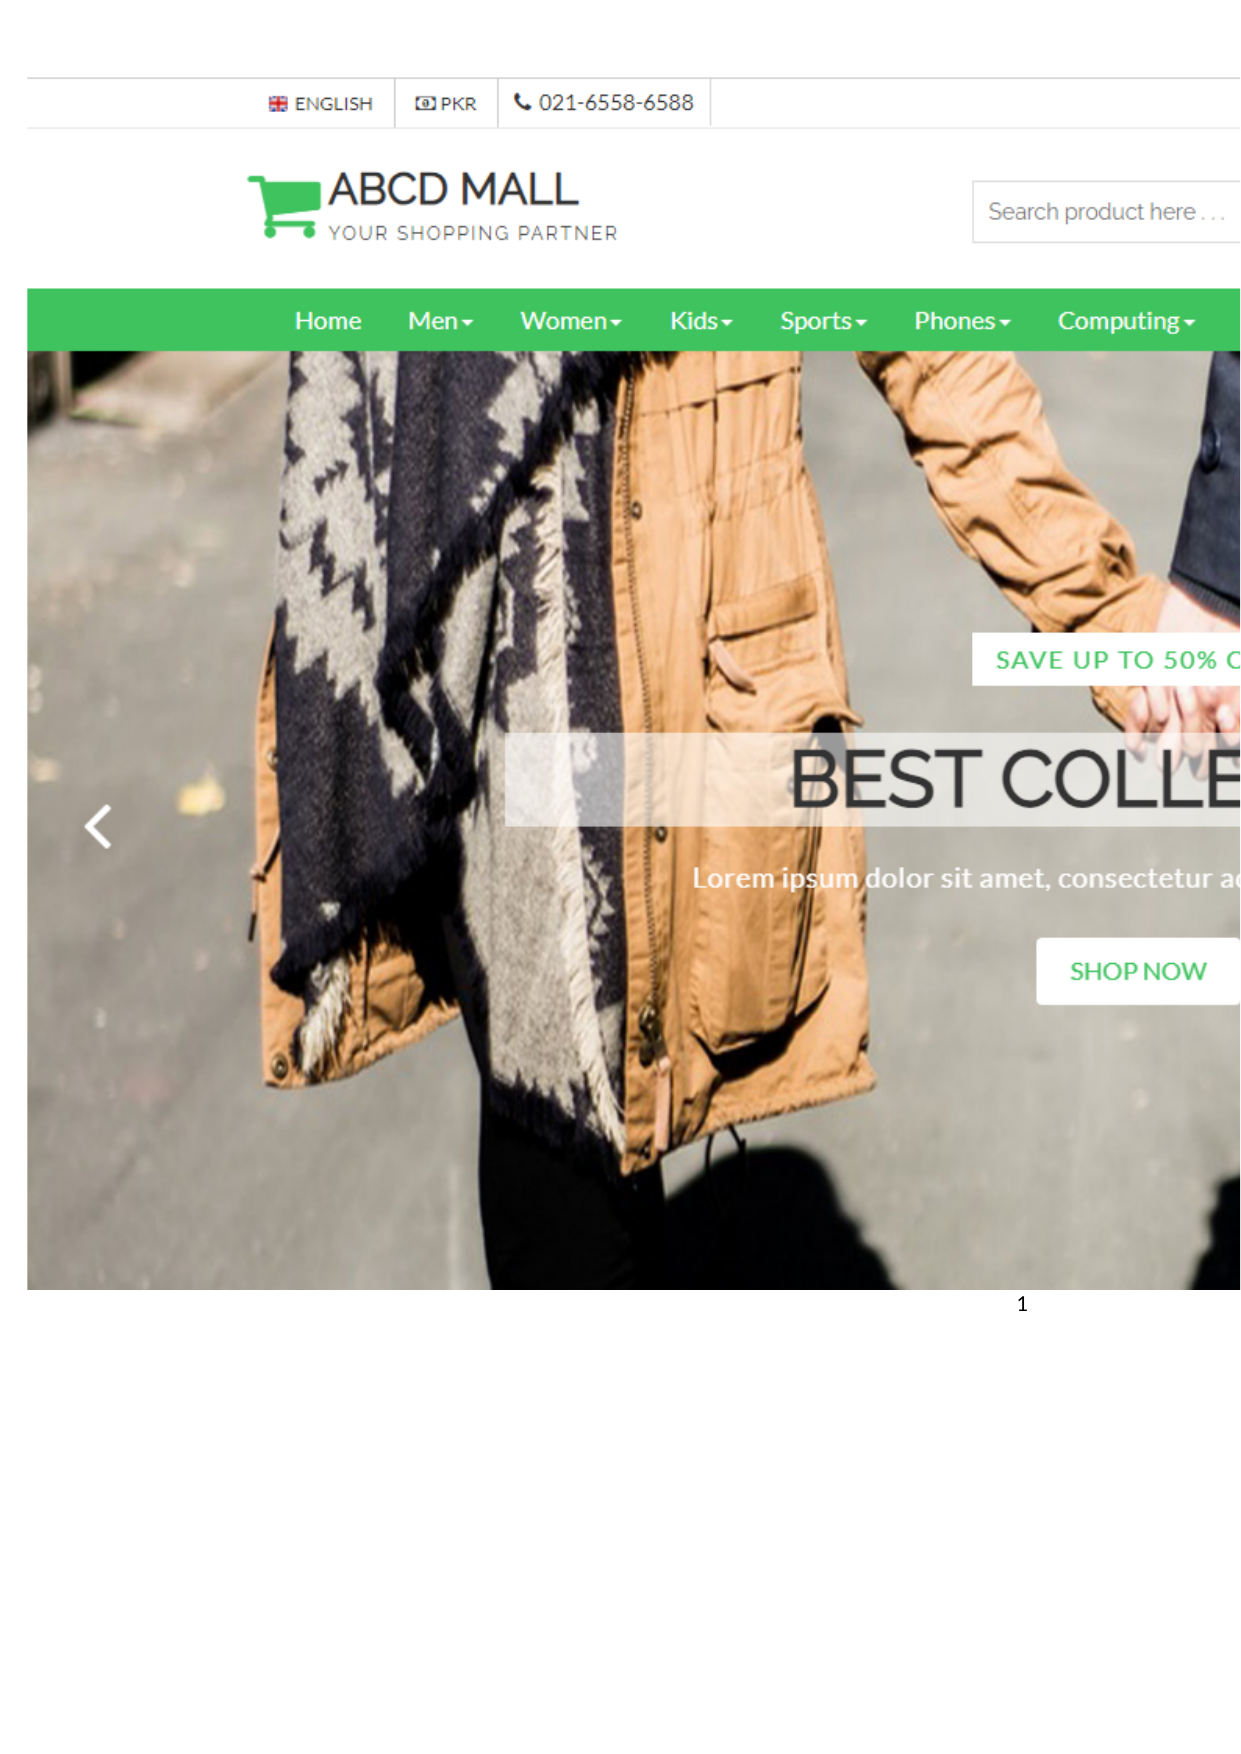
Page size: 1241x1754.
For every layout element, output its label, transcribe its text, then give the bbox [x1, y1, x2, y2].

picture [27, 77, 1241, 1290]
text 1 [27, 1290, 1028, 1318]
